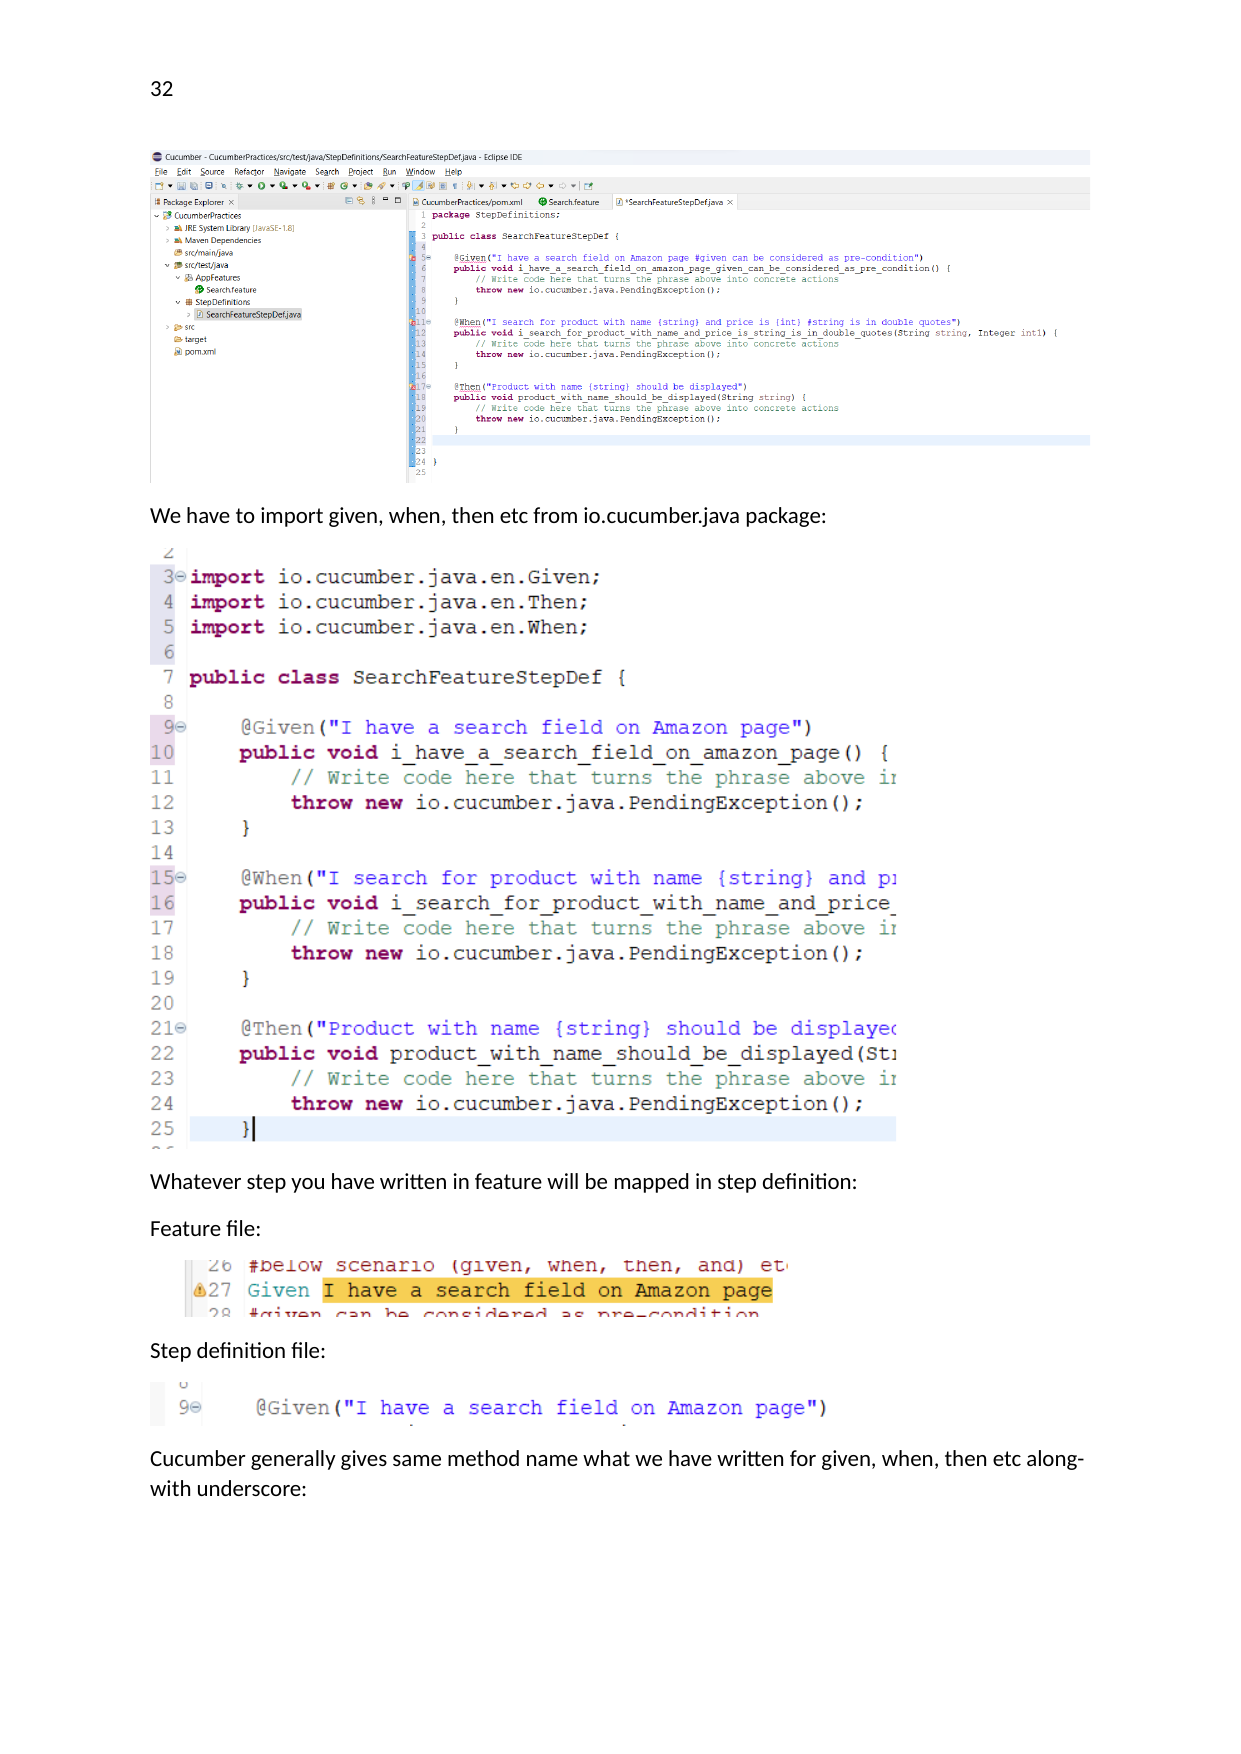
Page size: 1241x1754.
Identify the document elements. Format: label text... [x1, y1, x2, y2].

text Feature file: [150, 1214, 1090, 1242]
picture [150, 1382, 877, 1426]
text We have to import given, when, then etc from io.cucumber.java package: [150, 501, 1090, 529]
picture [150, 548, 897, 1149]
text Step definition file: [150, 1336, 1090, 1364]
text Whatever step you have written in feature will be mapped in step definition: [150, 1167, 1090, 1195]
text Cucumber generally gives same method name what we have written for given, when, then etc along- with underscore: [150, 1444, 1090, 1502]
picture [150, 150, 1091, 483]
picture [150, 1260, 788, 1317]
